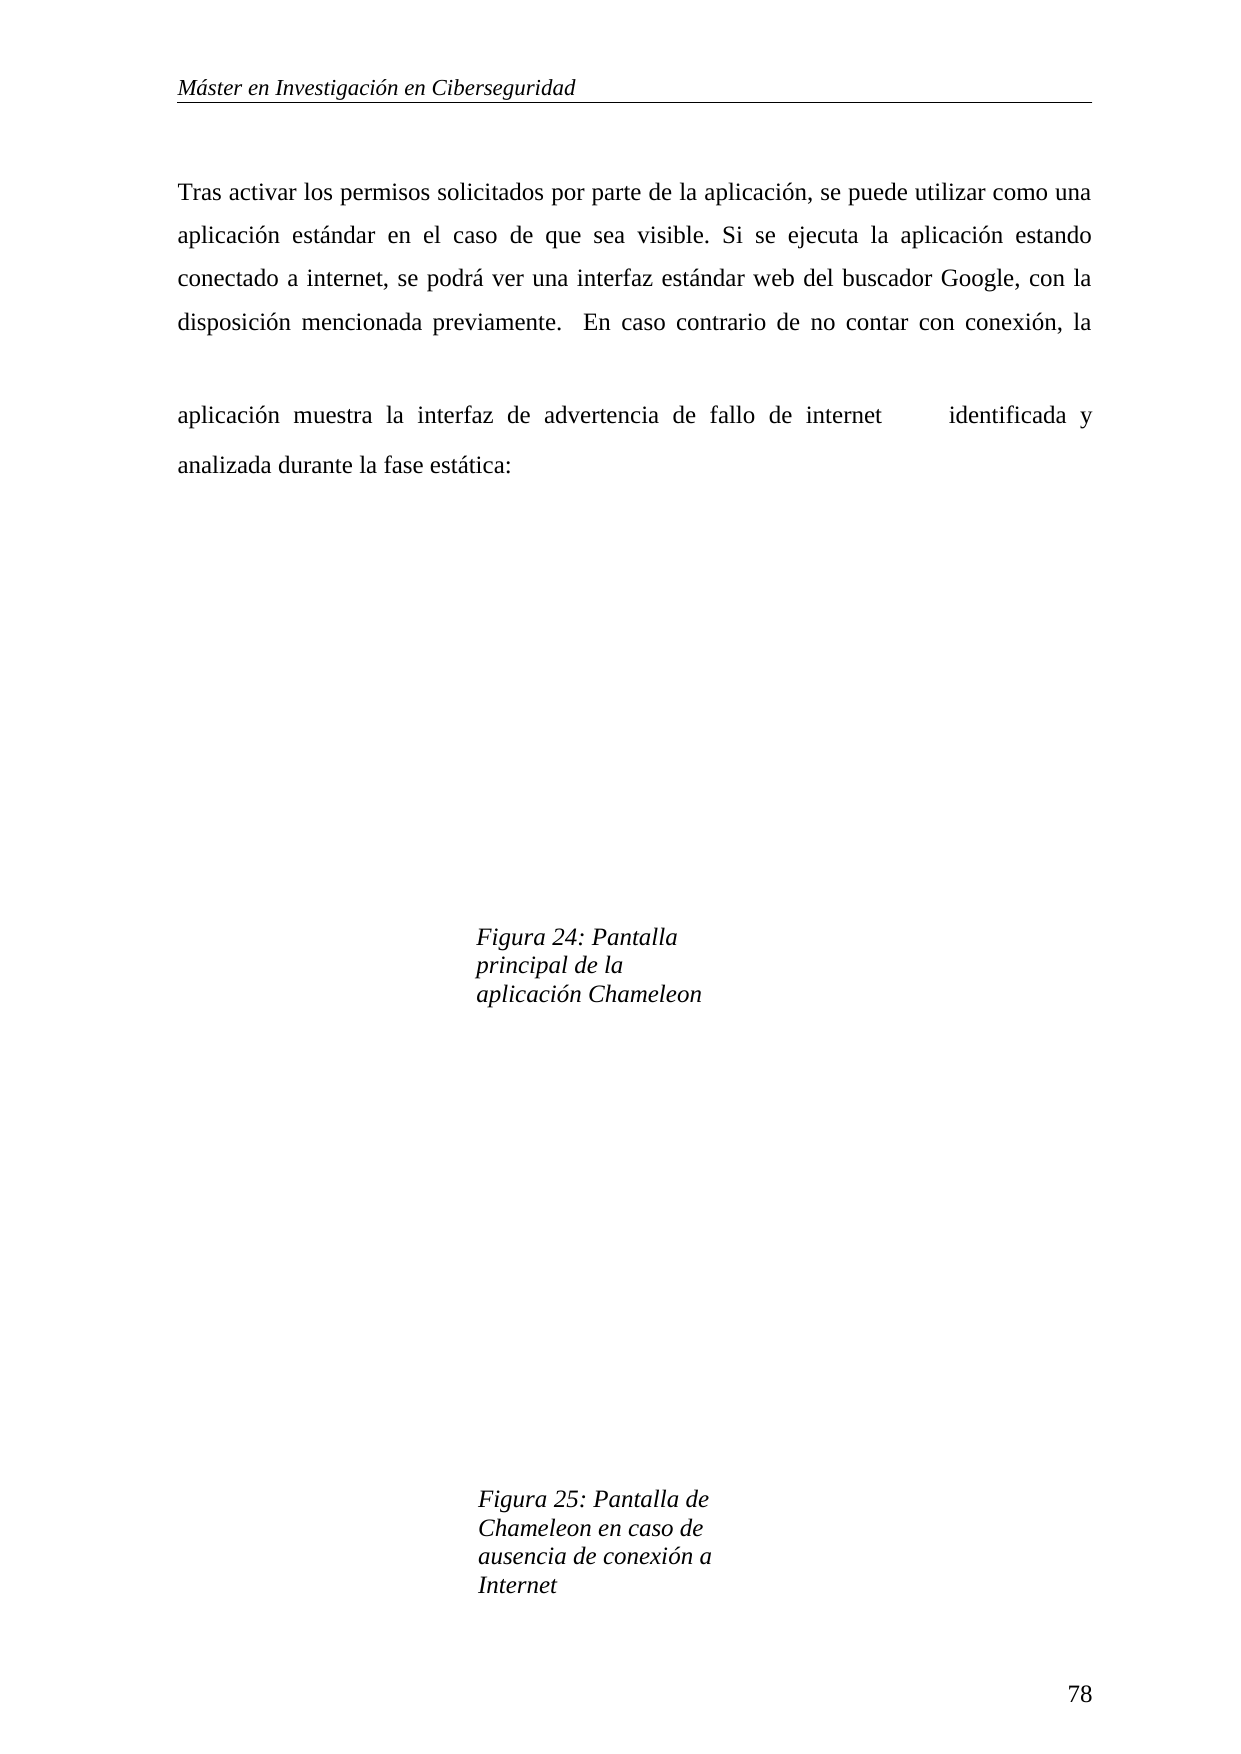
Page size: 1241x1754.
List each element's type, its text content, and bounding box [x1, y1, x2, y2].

text Tras activar los permisos solicitados por parte de la aplicación, se puede utilizar como una aplicación estándar en el caso de que sea visible. Si se ejecuta la aplicación estando conectado a internet, se podrá ver una interfaz estándar web del buscador Google, con la disposición mencionada previamente. En caso contrario de no contar con conexión, la aplicación muestra la interfaz de advertencia de fallo de internet identificada y analizada durante la fase estática:Durante la ejecución del malware también se puede observar una notificación permanente que simula que el sistema Play Protect (mencionado en la sección de estado del arte de esta memoria) en se encuentra en funcionamiento constante: [177, 177, 1092, 479]
